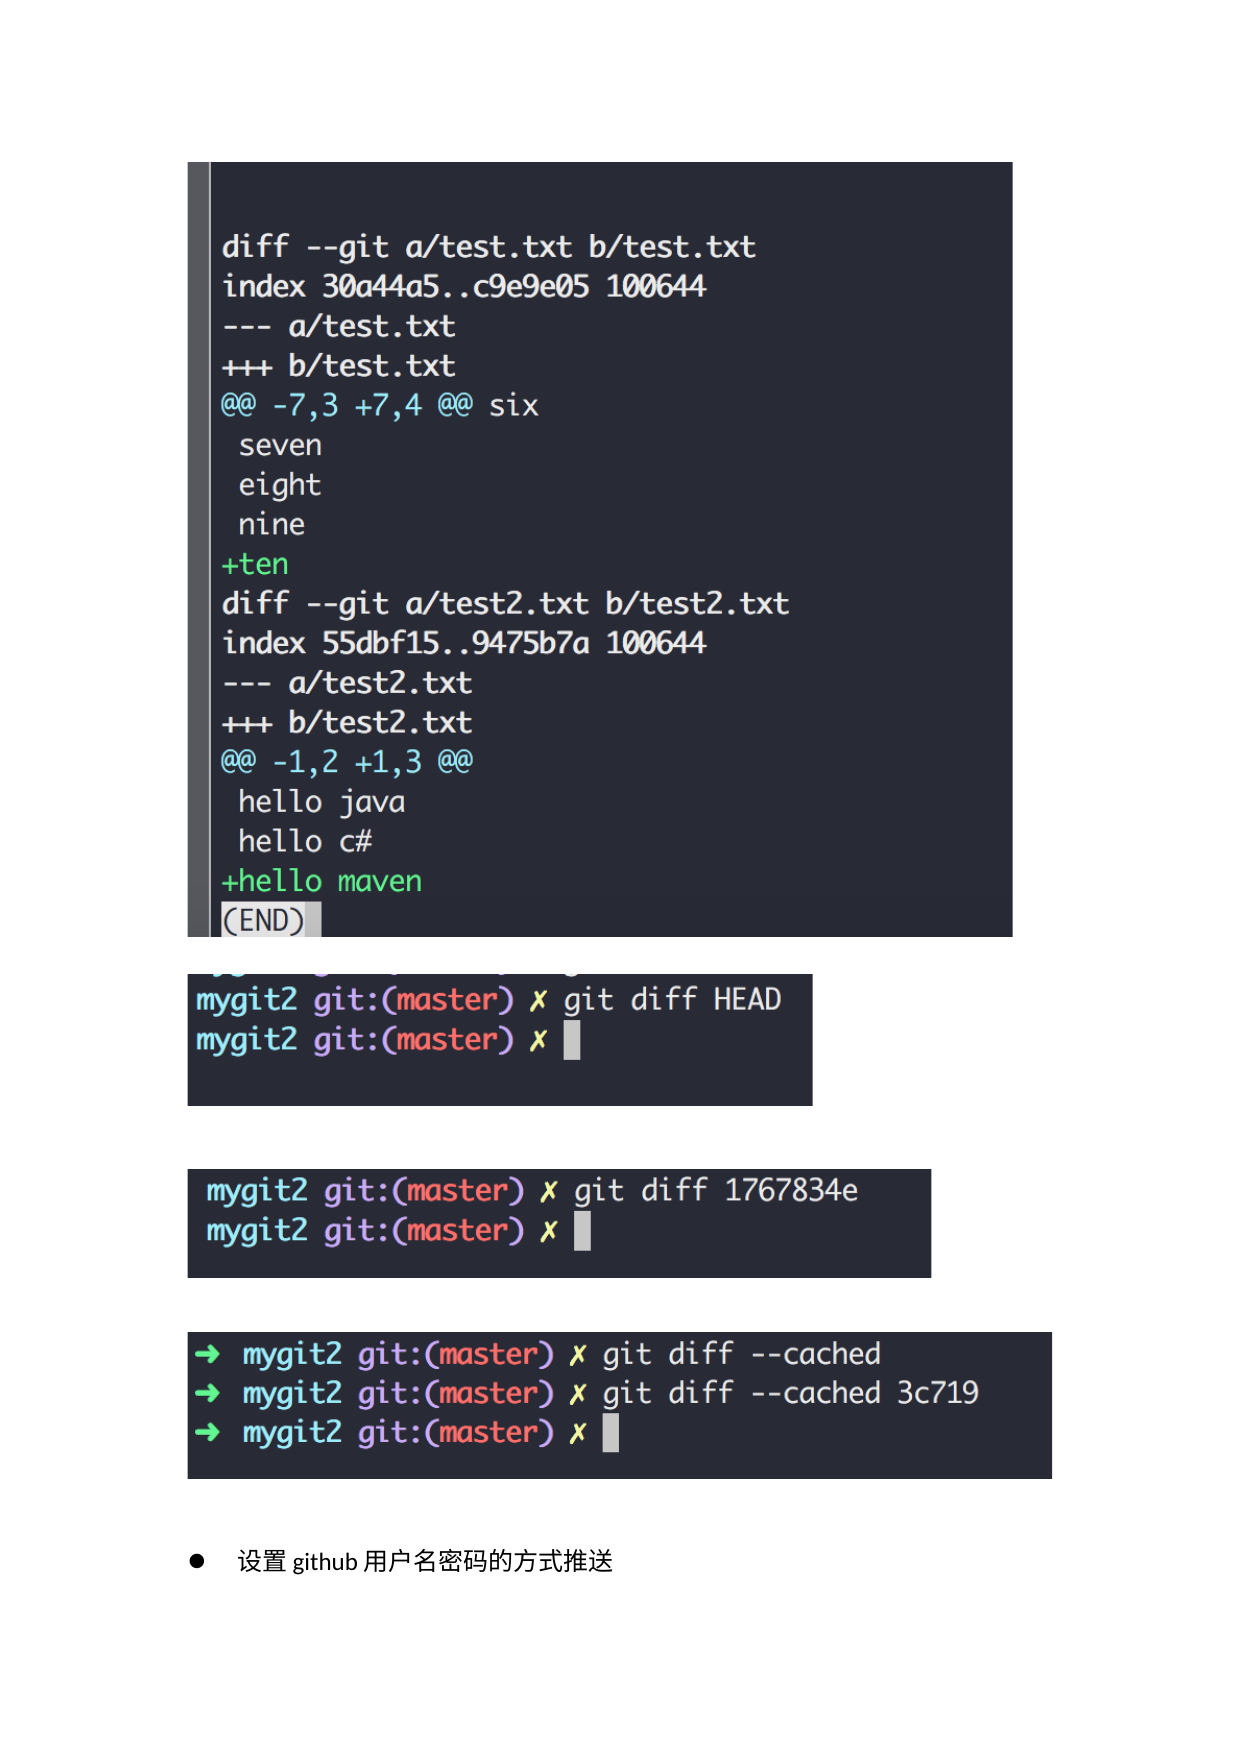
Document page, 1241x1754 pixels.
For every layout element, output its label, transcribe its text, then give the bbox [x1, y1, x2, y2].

picture [187, 1169, 932, 1278]
picture [187, 162, 1013, 937]
picture [187, 1332, 1053, 1479]
picture [187, 974, 813, 1106]
list 设置github 用户名密码的方式推送 [187, 1527, 1053, 1592]
